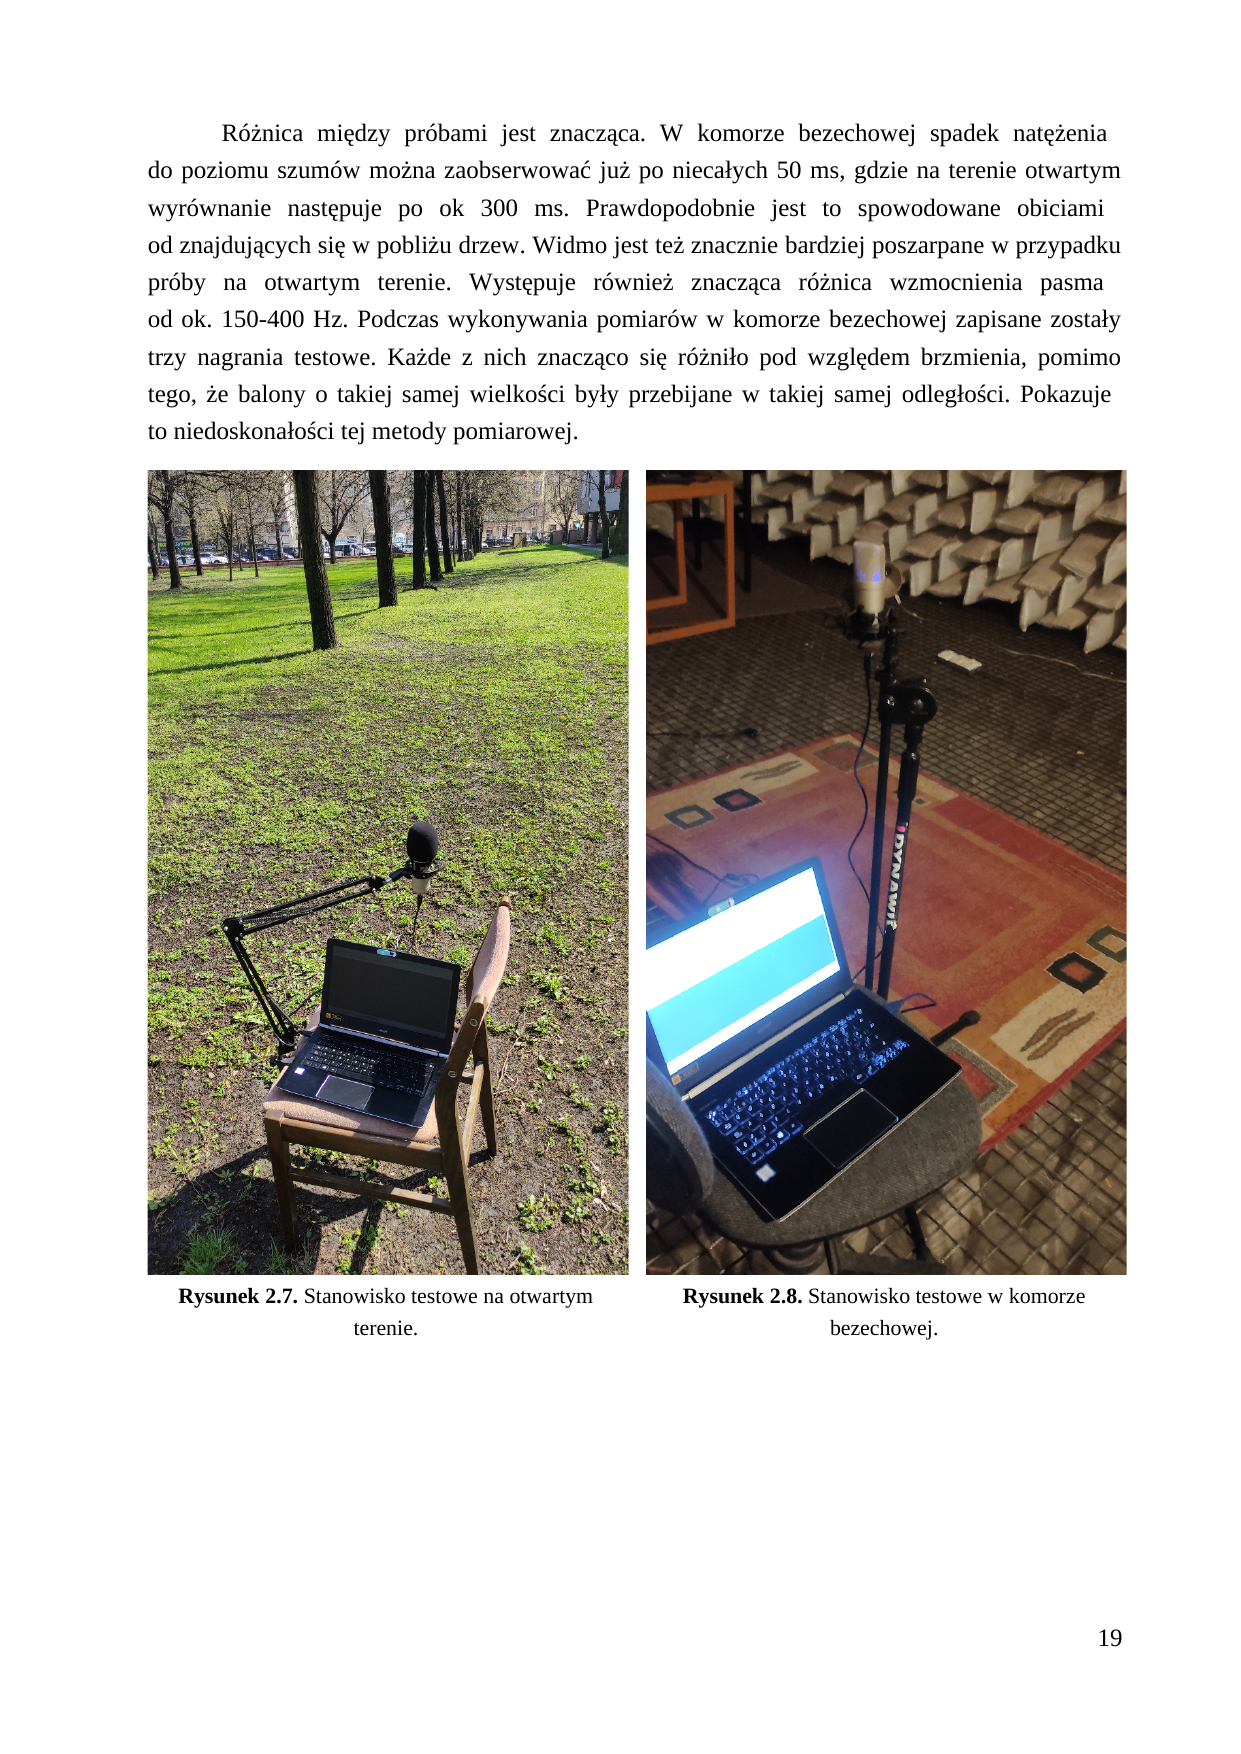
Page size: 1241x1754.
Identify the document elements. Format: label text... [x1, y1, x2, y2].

table_header [136, 470, 635, 1283]
picture [147, 470, 629, 1275]
table_header [635, 470, 1133, 1283]
text Różnica między próbami jest znacząca. W komorze bezechowej spadek natężenia do poziomu szumów można zaobserwować już po niecałych 50 ms, gdzie na terenie otwartym wyrównanie następuje po ok 300 ms. Prawdopodobnie jest to spowodowane obiciami od znajdujących się w pobliżu drzew. Widmo jest też znacznie bardziej poszarpane w przypadku próby na otwartym terenie. Występuje również znacząca różnica wzmocnienia pasma od ok. 150-400 Hz. Podczas wykonywania pomiarów w komorze bezechowej zapisane zostały trzy nagrania testowe. Każde z nich znacząco się różniło pod względem brzmienia, pomimo tego, że balony o takiej samej wielkości były przebijane w takiej samej odległości. Pokazuje to niedoskonałości tej metody pomiarowej. [148, 118, 1122, 445]
picture [646, 470, 1127, 1275]
